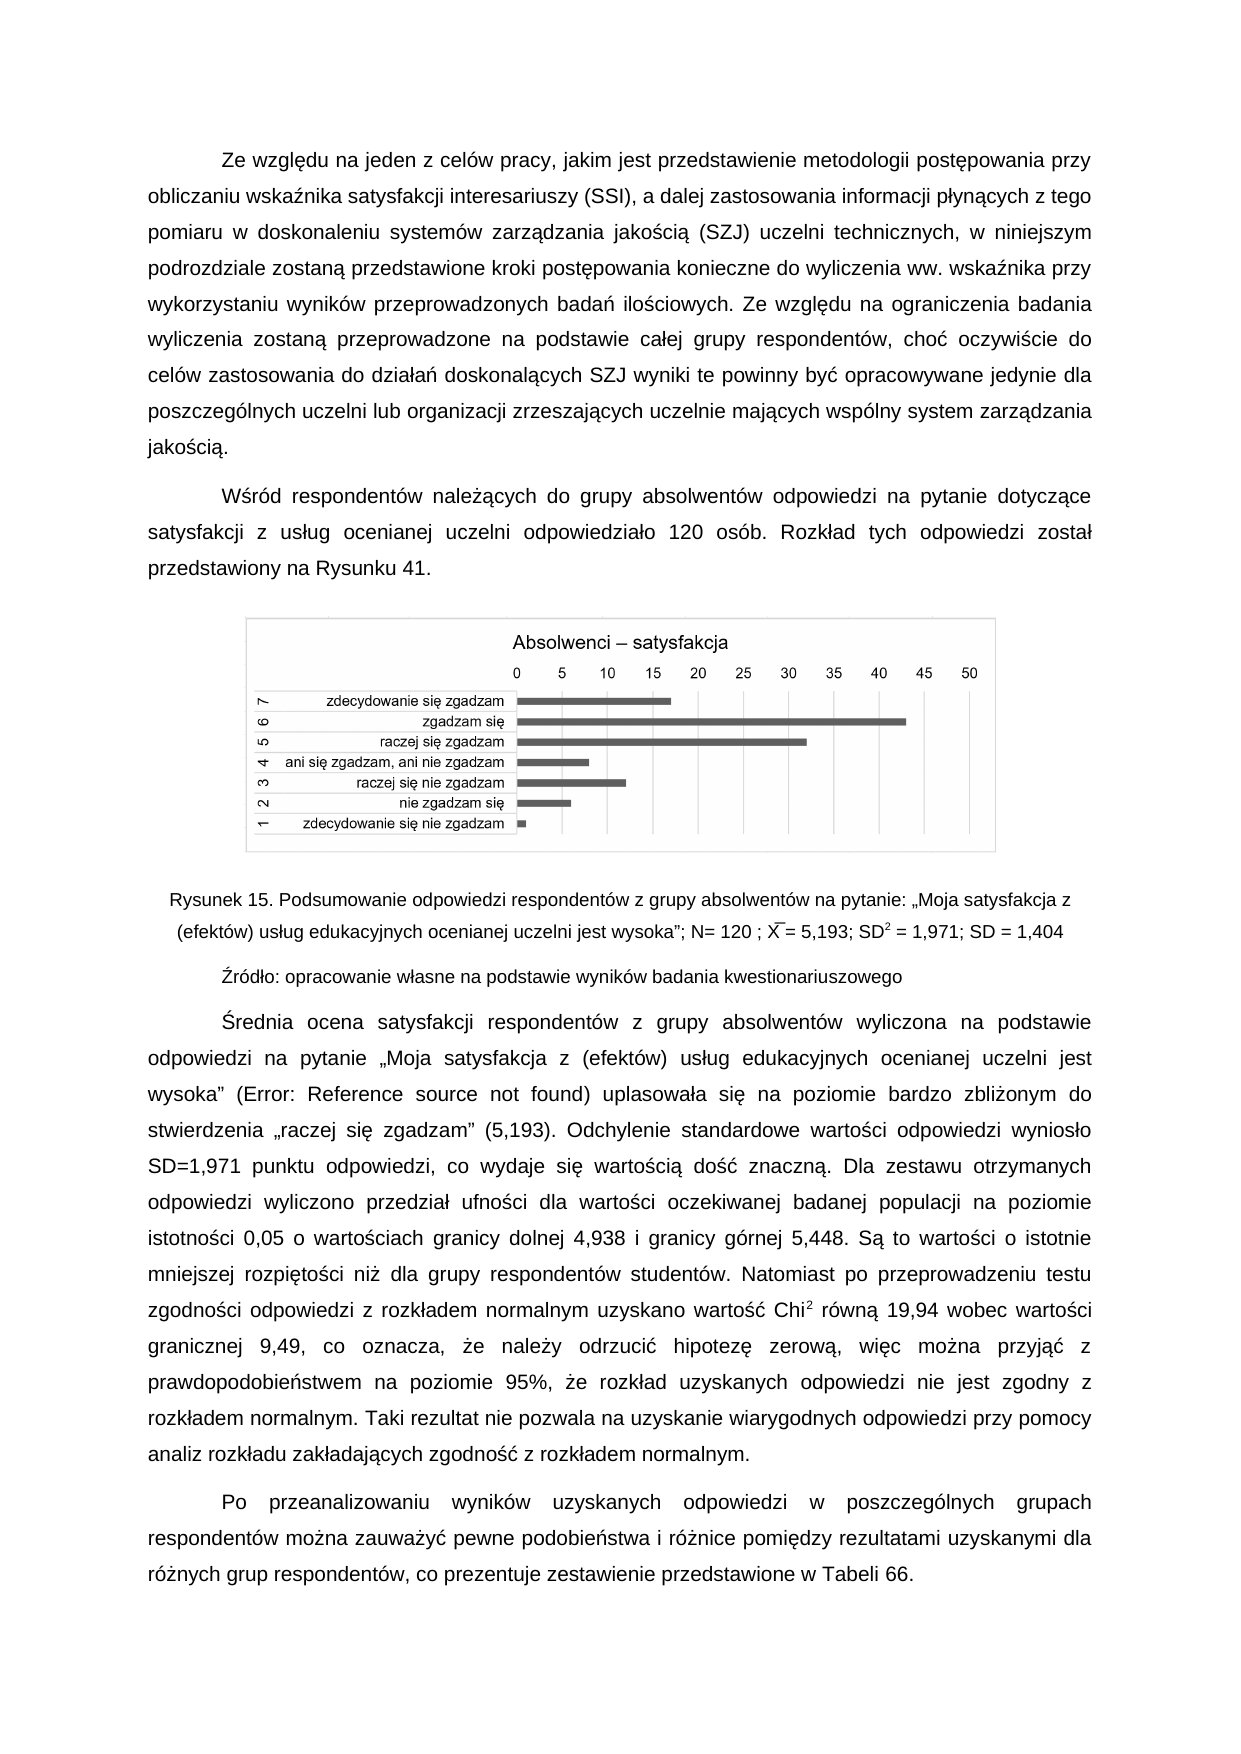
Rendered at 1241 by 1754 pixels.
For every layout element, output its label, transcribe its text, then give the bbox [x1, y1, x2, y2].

text Wśród respondentów należących do grupy absolwentów odpowiedzi na pytanie dotyczące satysfakcji z usług ocenianej uczelni odpowiedziało 120 osób. Rozkład tych odpowiedzi został przedstawiony na Rysunku 41. [148, 483, 1093, 579]
text Źródło: opracowanie własne na podstawie wyników badania kwestionariuszowego [148, 965, 1093, 987]
picture [244, 616, 997, 853]
text Ze względu na jeden z celów pracy, jakim jest przedstawienie metodologii postępowania przy obliczaniu wskaźnika satysfakcji interesariuszy (SSI), a dalej zastosowania informacji płynących z tego pomiaru w doskonaleniu systemów zarządzania jakością (SZJ) uczelni technicznych, w niniejszym podrozdziale zostaną przedstawione kroki postępowania konieczne do wyliczenia ww. wskaźnika przy wykorzystaniu wyników przeprowadzonych badań ilościowych. Ze względu na ograniczenia badania wyliczenia zostaną przeprowadzone na podstawie całej grupy respondentów, choć oczywiście do celów zastosowania do działań doskonalących SZJ wyniki te powinny być opracowywane jedynie dla poszczególnych uczelni lub organizacji zrzeszających uczelnie mających wspólny system zarządzania jakością. [148, 148, 1093, 459]
text Po przeanalizowaniu wyników uzyskanych odpowiedzi w poszczególnych grupach respondentów można zauważyć pewne podobieństwa i różnice pomiędzy rezultatami uzyskanymi dla różnych grup respondentów, co prezentuje zestawienie przedstawione w Tabeli 66. [148, 1490, 1093, 1586]
